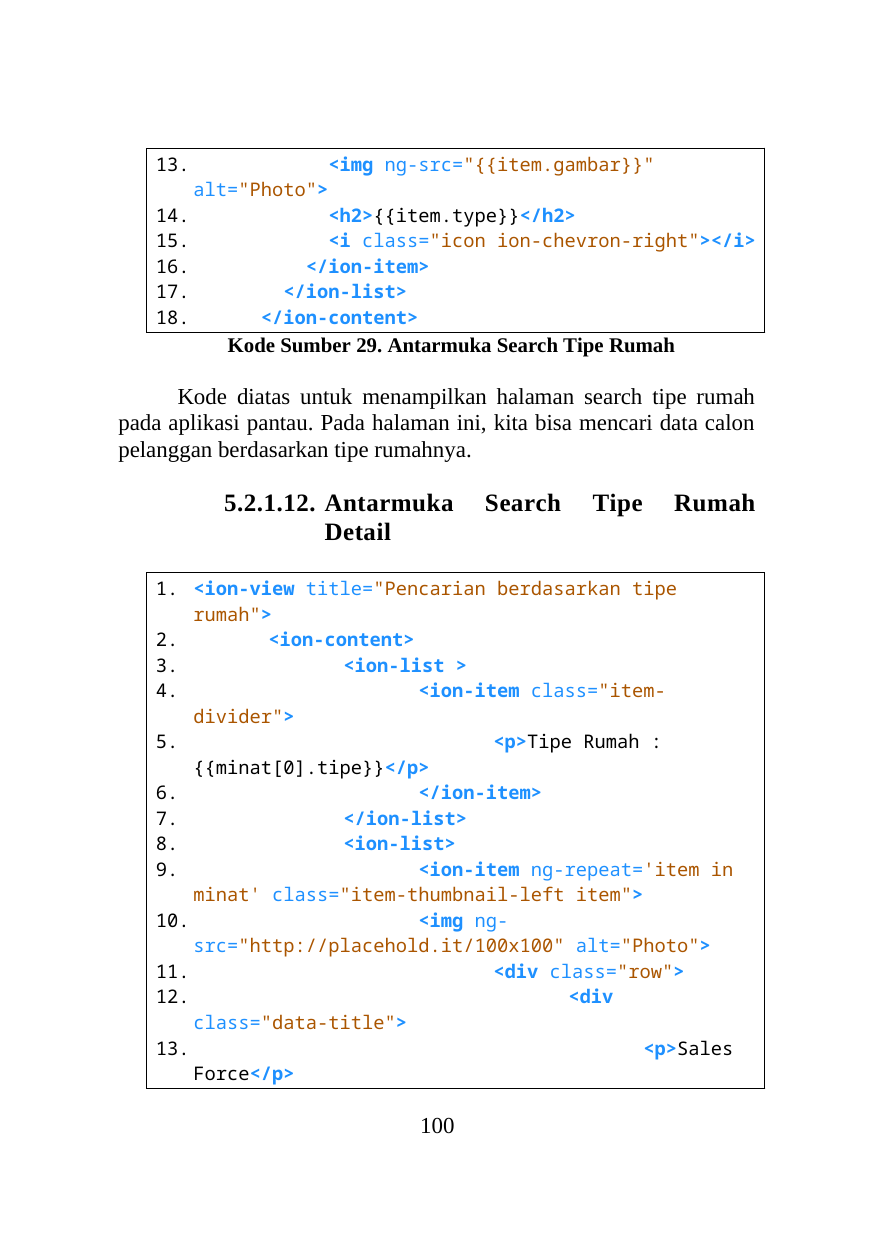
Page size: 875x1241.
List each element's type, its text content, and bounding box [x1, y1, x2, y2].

list <ion-content> [147, 623, 764, 649]
list <ion-item class="item-divider"> [147, 674, 764, 725]
list <img ng-src="http://placehold.it/100x100" alt="Photo"> [147, 904, 764, 955]
list <ion-view title="Pencarian berdasarkan tipe rumah"> [147, 573, 764, 623]
list <div class="data-title"> [147, 981, 764, 1032]
list <h2>{{item.type}}</h2> [147, 199, 764, 224]
list </ion-item> [147, 250, 764, 275]
list <img ng-src="{{item.gambar}}" alt="Photo"> [147, 149, 764, 199]
list <ion-list> [147, 827, 764, 853]
list </ion-list> [147, 275, 764, 301]
text Kode diatas untuk menampilkan halaman search tipe rumah pada aplikasi pantau. Pada halaman ini, kita bisa mencari data calon pelanggan berdasarkan tipe rumahnya. [118, 383, 756, 462]
list <ion-list > [147, 649, 764, 674]
list </ion-list> [147, 802, 764, 827]
list </ion-content> [147, 301, 764, 332]
list </ion-item> [147, 776, 764, 802]
text Kode Sumber 29. Antarmuka Search Tipe Rumah [146, 333, 756, 357]
list <p>Tipe Rumah : {{minat[0].tipe}}</p> [147, 725, 764, 776]
list <i class="icon ion-chevron-right"></i> [147, 224, 764, 250]
list <p>Sales Force</p> [147, 1032, 764, 1088]
list <ion-item ng-repeat='item in minat' class="item-thumbnail-left item"> [147, 853, 764, 904]
subtitle Antarmuka Search Tipe Rumah Detail [224, 488, 756, 546]
list <div class="row"> [147, 955, 764, 981]
